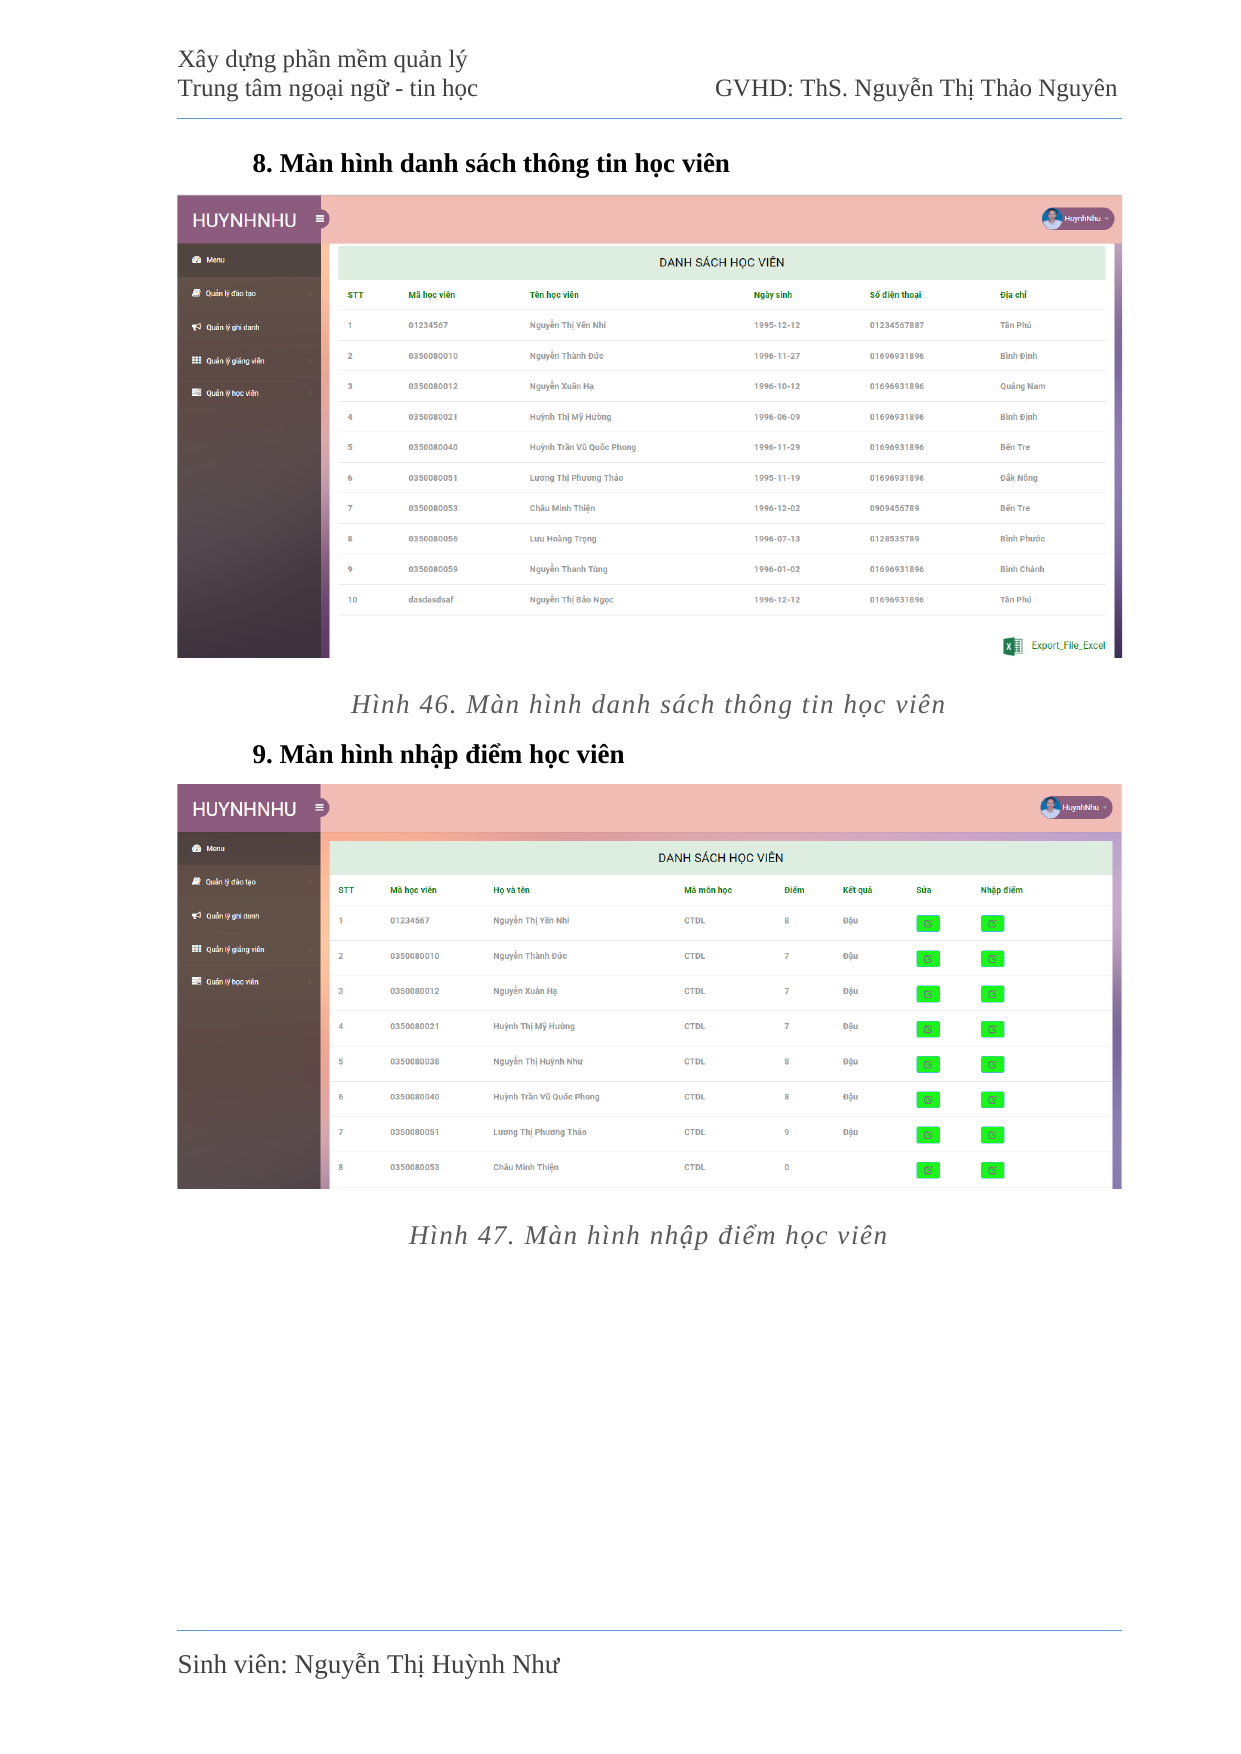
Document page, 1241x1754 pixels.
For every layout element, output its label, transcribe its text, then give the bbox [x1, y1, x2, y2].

picture [177, 784, 1123, 1189]
subtitle Hình 47. Màn hình nhập điểm học viên [177, 1219, 1122, 1251]
subtitle 8. Màn hình danh sách thông tin học viên [177, 147, 1122, 179]
subtitle Hình 46. Màn hình danh sách thông tin học viên [177, 688, 1122, 719]
picture [177, 194, 1123, 658]
subtitle 9. Màn hình nhập điểm học viên [177, 738, 1122, 769]
